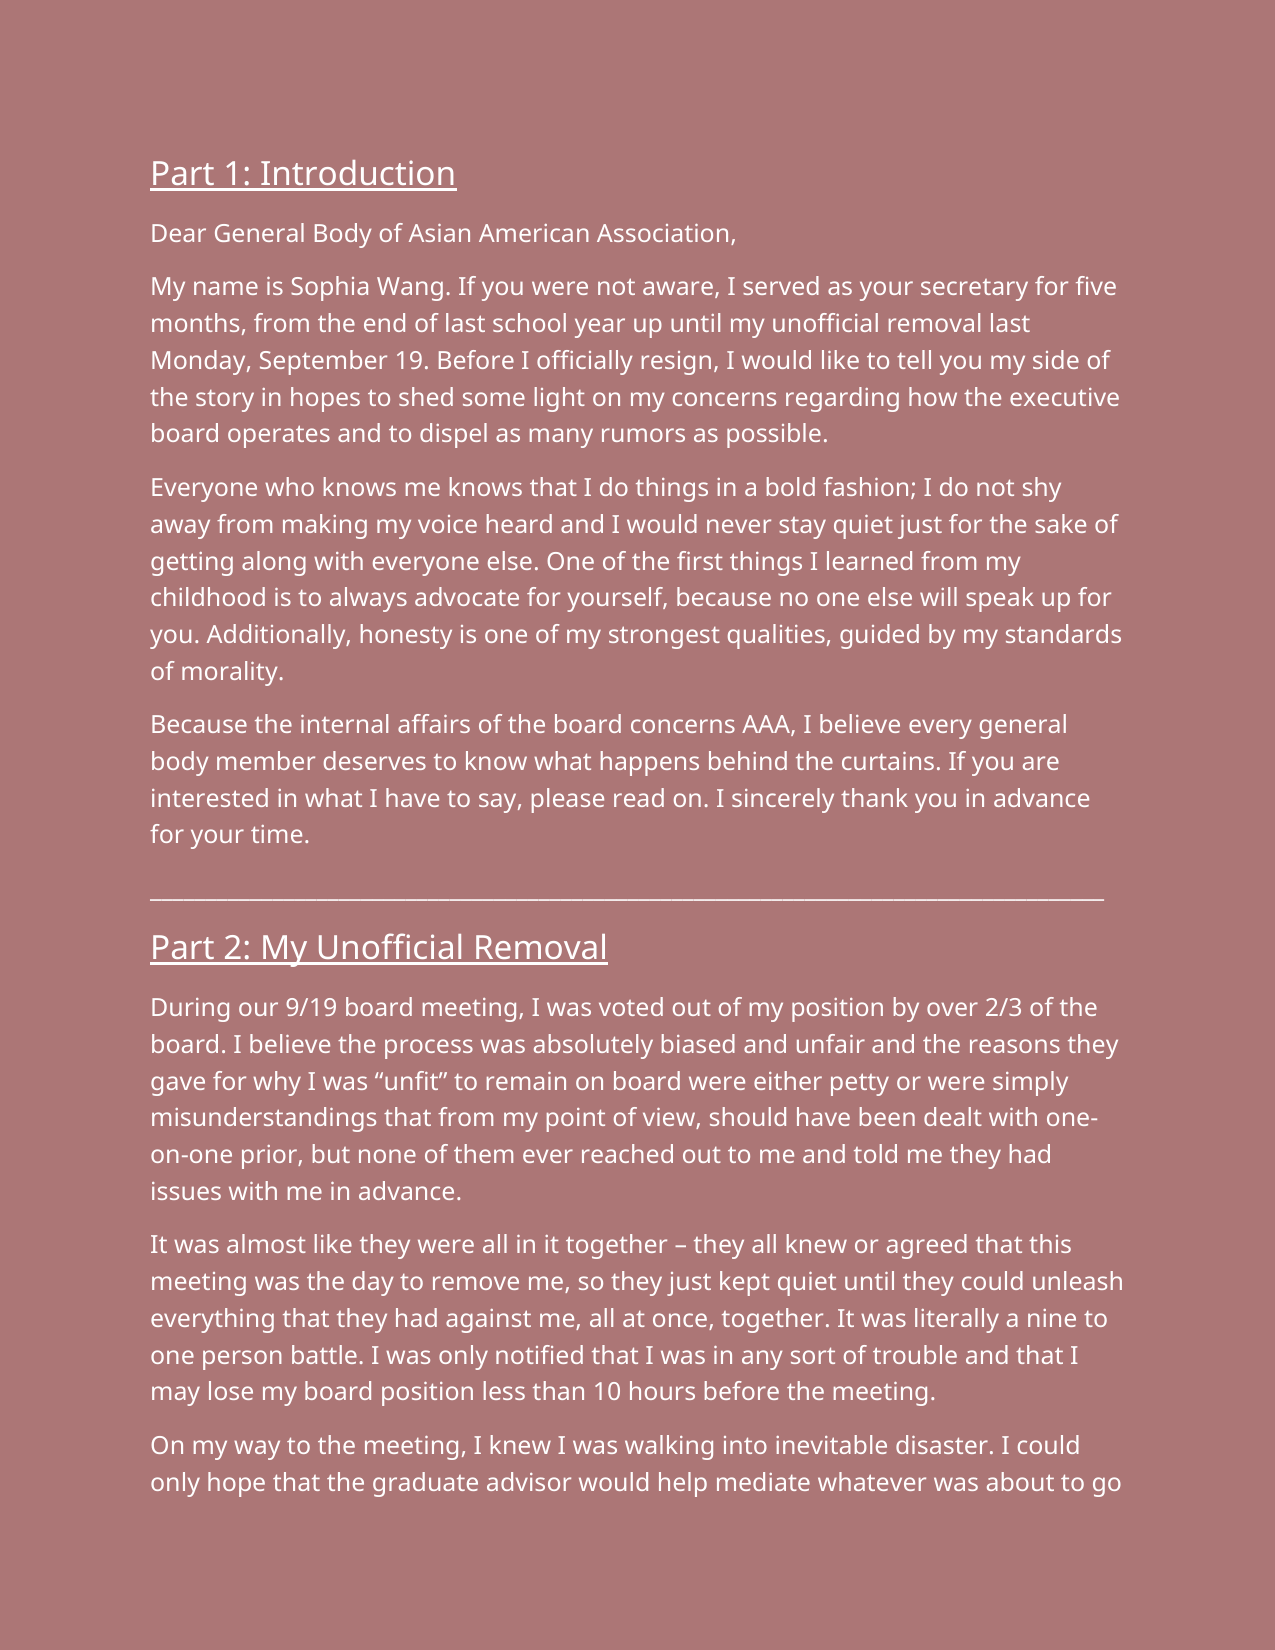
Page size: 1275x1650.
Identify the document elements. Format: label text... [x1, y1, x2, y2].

text Dear General Body of Asian American Association, [150, 216, 1125, 250]
text During our 9/19 board meeting, I was voted out of my position by over 2/3 of the board. I believe the process was absolutely biased and unfair and the reasons they gave for why I was “unfit” to remain on board were either petty or were simply misunderstandings that from my point of view, should have been dealt with one-on-one prior, but none of them ever reached out to me and told me they had issues with me in advance. [150, 990, 1125, 1208]
text Part 2: My Unofficial Removal [150, 924, 1125, 969]
text Part 1: Introduction [150, 150, 1125, 195]
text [150, 1427, 1125, 1498]
text Because the internal affairs of the board concerns AAA, I believe every general body member deserves to know what happens behind the curtains. If you are interested in what I have to say, please read on. I sincerely thank you in advance for your time. [150, 707, 1125, 851]
text ______________________________________________________________________________________ [150, 871, 1125, 905]
text It was almost like they were all in it together – they all knew or agreed that this meeting was the day to remove me, so they just kept quiet until they could unleash everything that they had against me, all at once, together. It was literally a nine to one person battle. I was only notified that I was in any sort of trouble and that I may lose my board position less than 10 hours before the meeting. [150, 1227, 1125, 1408]
text Everyone who knows me knows that I do things in a bold fashion; I do not shy away from making my voice heard and I would never stay quiet just for the sake of getting along with everyone else. One of the first things I learned from my childhood is to always advocate for yourself, because no one else will speak up for you. Additionally, honesty is one of my strongest qualities, guided by my standards of morality. [150, 469, 1125, 687]
text My name is Sophia Wang. If you were not aware, I served as your secretary for five months, from the end of last school year up until my unofficial removal last Monday, September 19. Before I officially resign, I would like to tell you my side of the story in hopes to shed some light on my concerns regarding how the executive board operates and to dispel as many rumors as possible. [150, 269, 1125, 450]
